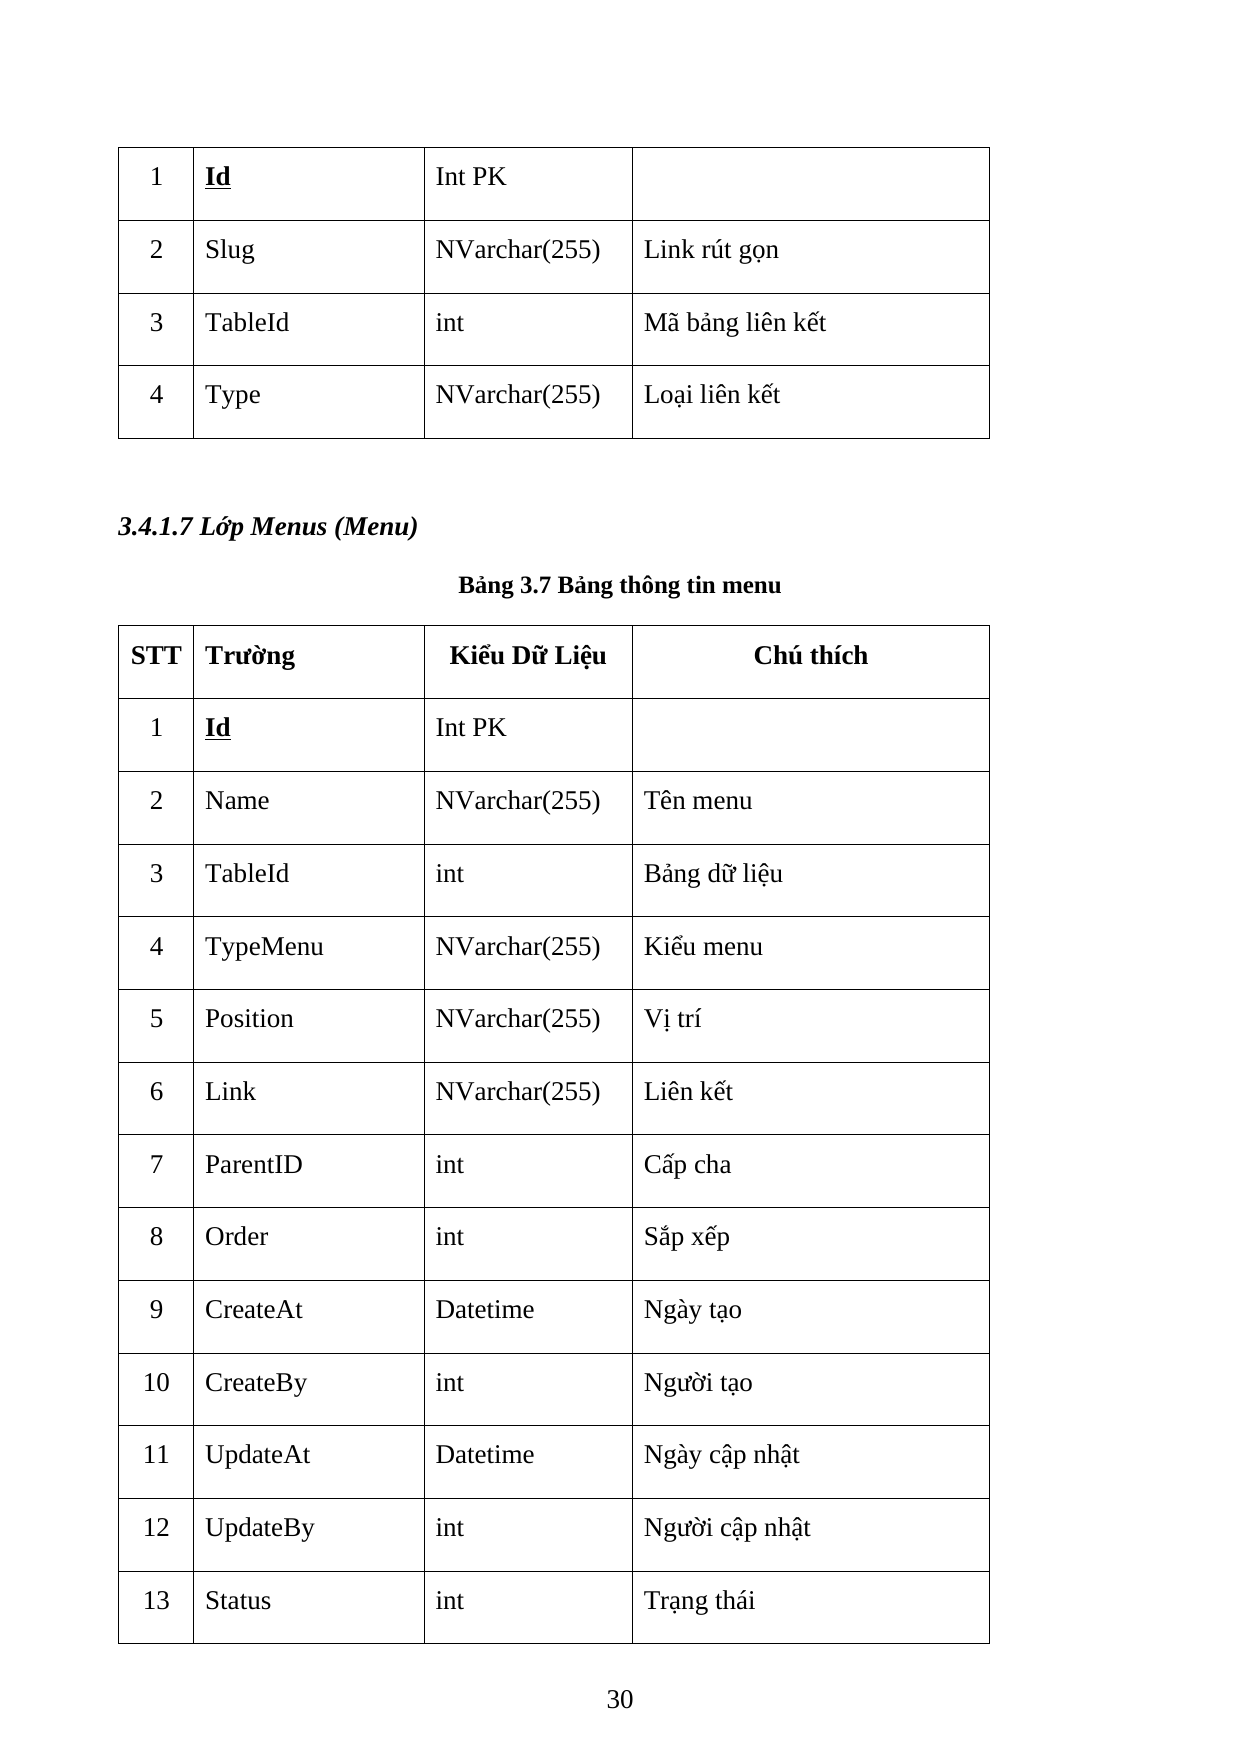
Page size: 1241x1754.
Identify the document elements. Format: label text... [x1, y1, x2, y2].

text 3.4.1.7 Lớp Menus (Menu) [118, 511, 1122, 542]
table_cell [633, 699, 989, 771]
table_cell 10 [119, 1354, 193, 1425]
table_cell int [425, 1572, 632, 1643]
table_cell Name [194, 772, 424, 843]
table_cell Int PK [425, 148, 632, 220]
table_cell NVarchar(255) [425, 772, 632, 843]
table_header STT [119, 626, 193, 698]
table_cell Slug [194, 221, 424, 292]
table_cell TypeMenu [194, 917, 424, 989]
table_cell int [425, 1499, 632, 1571]
table_cell 1 [119, 148, 193, 220]
table_header Trường [194, 626, 424, 698]
table_cell 2 [119, 221, 193, 292]
table_cell Status [194, 1572, 424, 1643]
table_cell Id [194, 699, 424, 771]
table_cell Int PK [425, 699, 632, 771]
table_cell 3 [119, 845, 193, 916]
table_cell int [425, 845, 632, 916]
table_cell Kiểu menu [633, 917, 989, 989]
table_cell ParentID [194, 1135, 424, 1207]
table_cell 6 [119, 1063, 193, 1134]
table_cell Người cập nhật [633, 1499, 989, 1571]
table_cell 8 [119, 1208, 193, 1280]
table_cell 4 [119, 917, 193, 989]
table_cell int [425, 1135, 632, 1207]
table_cell CreateBy [194, 1354, 424, 1425]
table_cell Datetime [425, 1426, 632, 1498]
table_cell 5 [119, 990, 193, 1062]
table_cell int [425, 294, 632, 365]
text Bảng 3.7 Bảng thông tin menu [118, 570, 1122, 598]
table_cell Datetime [425, 1281, 632, 1352]
table_cell 1 [119, 699, 193, 771]
table_cell Id [194, 148, 424, 220]
table_cell 9 [119, 1281, 193, 1352]
table_header Kiểu Dữ Liệu [425, 626, 632, 698]
table_cell NVarchar(255) [425, 1063, 632, 1134]
table_cell Trạng thái [633, 1572, 989, 1643]
table_cell 4 [119, 366, 193, 438]
table_cell NVarchar(255) [425, 917, 632, 989]
table_cell [633, 148, 989, 220]
table_cell NVarchar(255) [425, 366, 632, 438]
table_cell Người tạo [633, 1354, 989, 1425]
table_cell Link [194, 1063, 424, 1134]
table_cell 7 [119, 1135, 193, 1207]
table_cell Type [194, 366, 424, 438]
table_cell 2 [119, 772, 193, 843]
table_cell Position [194, 990, 424, 1062]
table_cell 12 [119, 1499, 193, 1571]
table_cell Link rút gọn [633, 221, 989, 292]
table_cell Mã bảng liên kết [633, 294, 989, 365]
table_cell int [425, 1354, 632, 1425]
table_cell CreateAt [194, 1281, 424, 1352]
table_cell int [425, 1208, 632, 1280]
table_header Chú thích [633, 626, 989, 698]
table_cell Sắp xếp [633, 1208, 989, 1280]
table_cell 3 [119, 294, 193, 365]
table_cell Loại liên kết [633, 366, 989, 438]
table_cell NVarchar(255) [425, 990, 632, 1062]
table_cell Vị trí [633, 990, 989, 1062]
table_cell TableId [194, 845, 424, 916]
table_cell NVarchar(255) [425, 221, 632, 292]
table_cell UpdateBy [194, 1499, 424, 1571]
table_cell Order [194, 1208, 424, 1280]
table_cell Ngày tạo [633, 1281, 989, 1352]
table_cell UpdateAt [194, 1426, 424, 1498]
table_cell Liên kết [633, 1063, 989, 1134]
table_cell Tên menu [633, 772, 989, 843]
table_cell Ngày cập nhật [633, 1426, 989, 1498]
table_cell 13 [119, 1572, 193, 1643]
table_cell TableId [194, 294, 424, 365]
table_cell 11 [119, 1426, 193, 1498]
table_cell Bảng dữ liệu [633, 845, 989, 916]
table_cell Cấp cha [633, 1135, 989, 1207]
